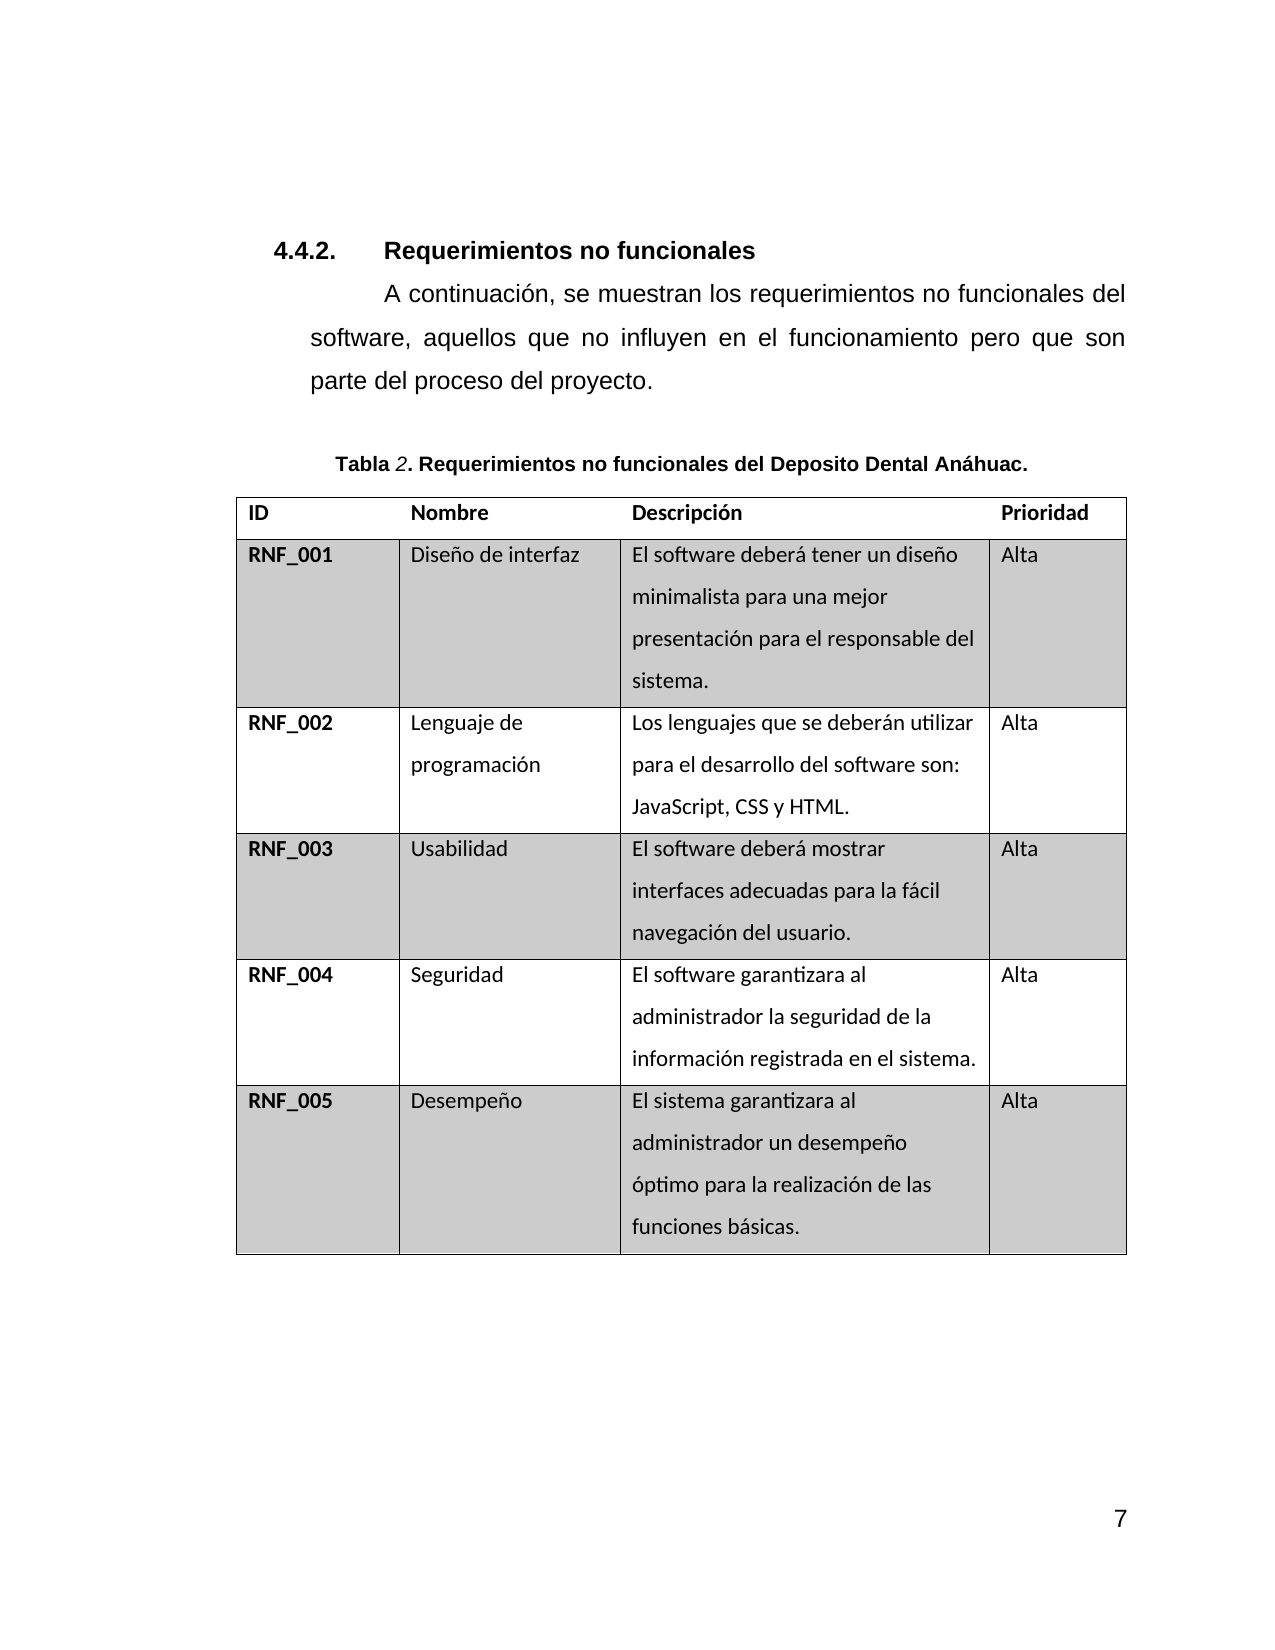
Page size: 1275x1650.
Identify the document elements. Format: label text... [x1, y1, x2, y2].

table_cell Lenguaje de programación [400, 708, 620, 833]
table_header ID [237, 498, 399, 539]
table_cell Seguridad [400, 960, 620, 1085]
table_cell Alta [990, 1086, 1126, 1253]
text Requerimientos no funcionales [273, 236, 1127, 265]
table_cell RNF_003 [237, 834, 399, 959]
table_cell Alta [990, 834, 1126, 959]
table_header Prioridad [990, 498, 1126, 539]
table_cell Alta [990, 960, 1126, 1085]
table_cell RNF_004 [237, 960, 399, 1085]
table_cell Alta [990, 540, 1126, 707]
table_cell Desempeño [400, 1086, 620, 1253]
table_cell Diseño de interfaz [400, 540, 620, 707]
table_cell RNF_005 [237, 1086, 399, 1253]
table_cell Los lenguajes que se deberán utilizar para el desarrollo del software son: JavaScript, CSS y HTML. [621, 708, 989, 833]
table_cell RNF_001 [237, 540, 399, 707]
table_header Descripción [621, 498, 990, 539]
table_cell Usabilidad [400, 834, 620, 959]
table_cell El sistema garantizara al administrador un desempeño óptimo para la realización de las funciones básicas. [621, 1086, 989, 1253]
table_cell El software deberá mostrar interfaces adecuadas para la fácil navegación del usuario. [621, 834, 989, 959]
table_header Nombre [399, 498, 621, 539]
table_cell El software garantizara al administrador la seguridad de la información registrada en el sistema. [621, 960, 989, 1085]
text Tabla 2. Requerimientos no funcionales del Deposito Dental Anáhuac. [236, 452, 1127, 476]
table_cell Alta [990, 708, 1126, 833]
list A continuación, se muestran los requerimientos no funcionales del software, aquellos que no influyen en el funcionamiento pero que son parte del proceso del proyecto. [310, 279, 1127, 394]
table_cell RNF_002 [237, 708, 399, 833]
table_cell El software deberá tener un diseño minimalista para una mejor presentación para el responsable del sistema. [621, 540, 989, 707]
